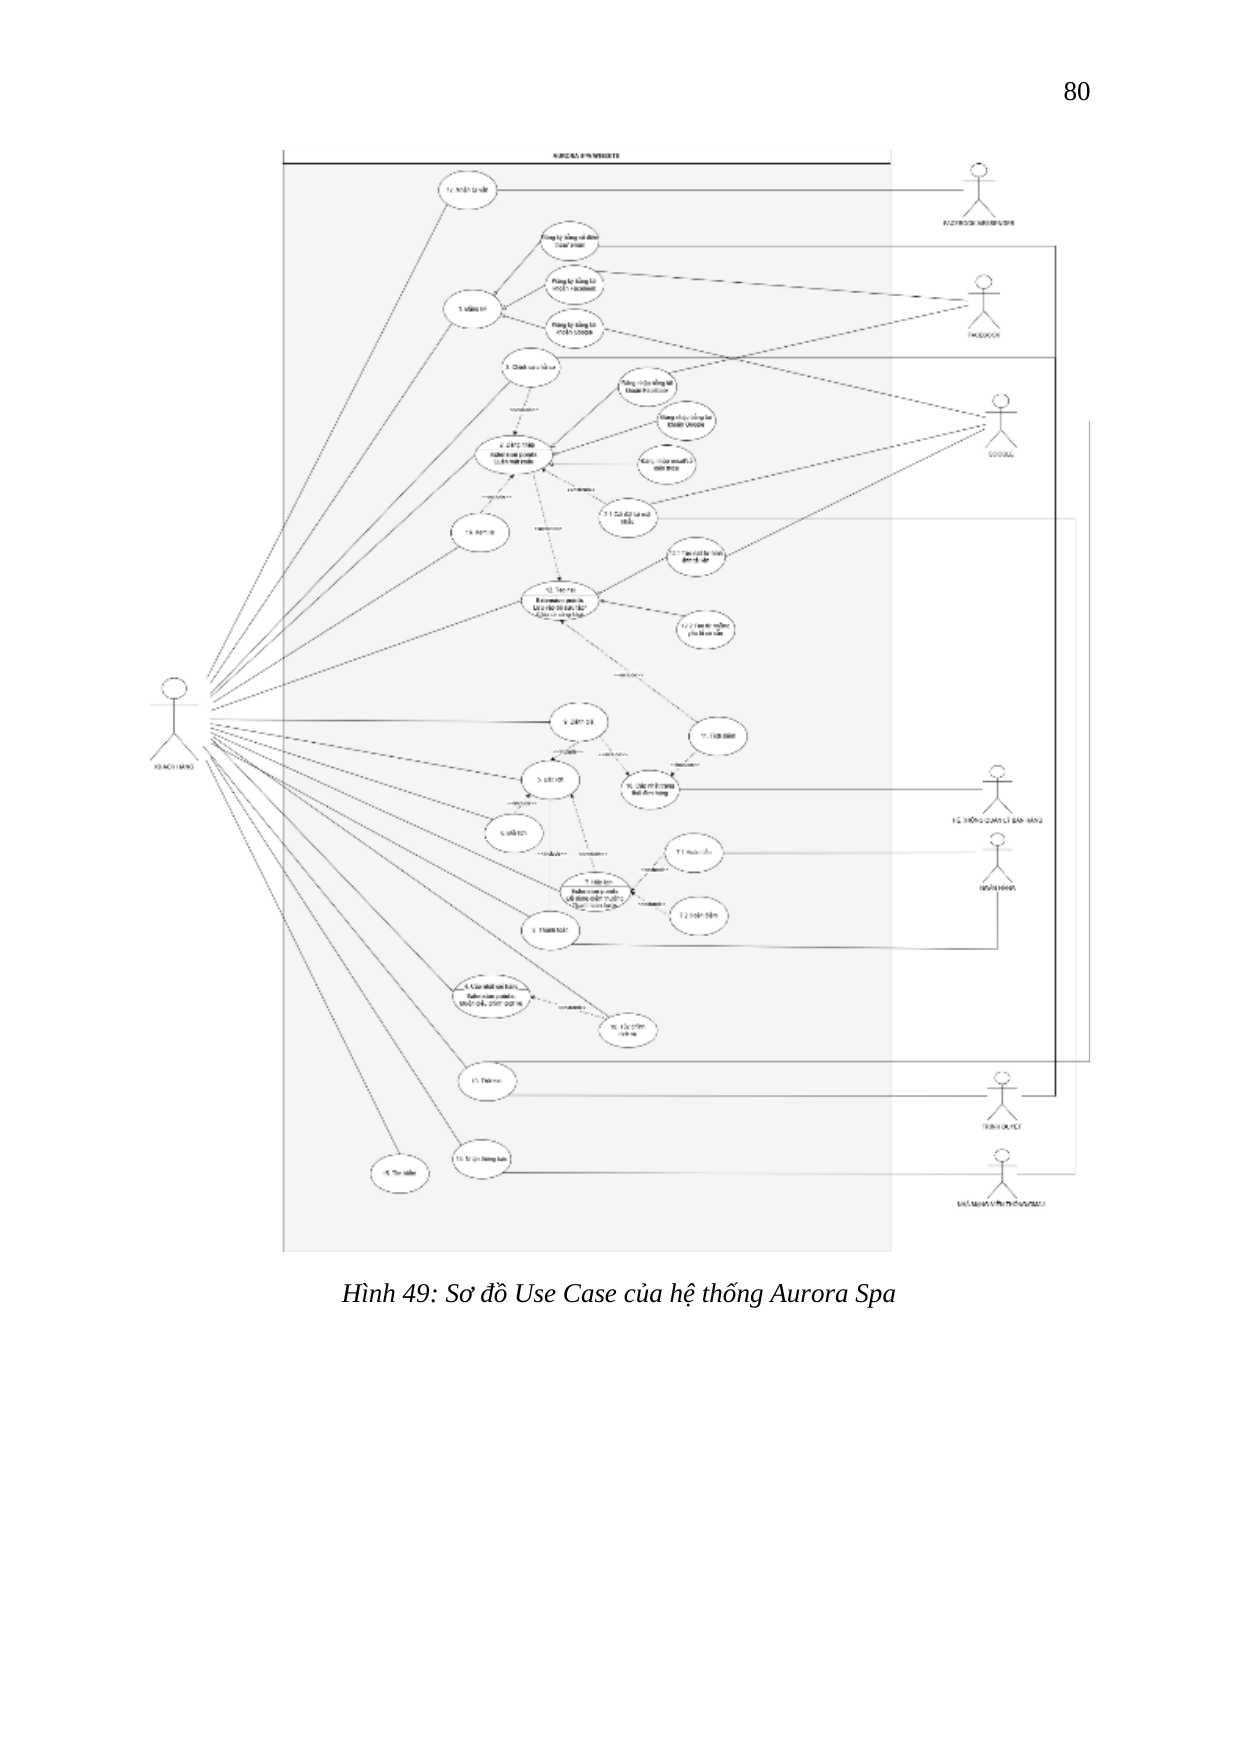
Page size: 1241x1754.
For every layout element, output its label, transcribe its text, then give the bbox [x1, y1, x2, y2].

subtitle Hình 49: Sơ đồ Use Case của hệ thống Aurora Spa [150, 1277, 1090, 1309]
picture [150, 150, 1091, 1252]
